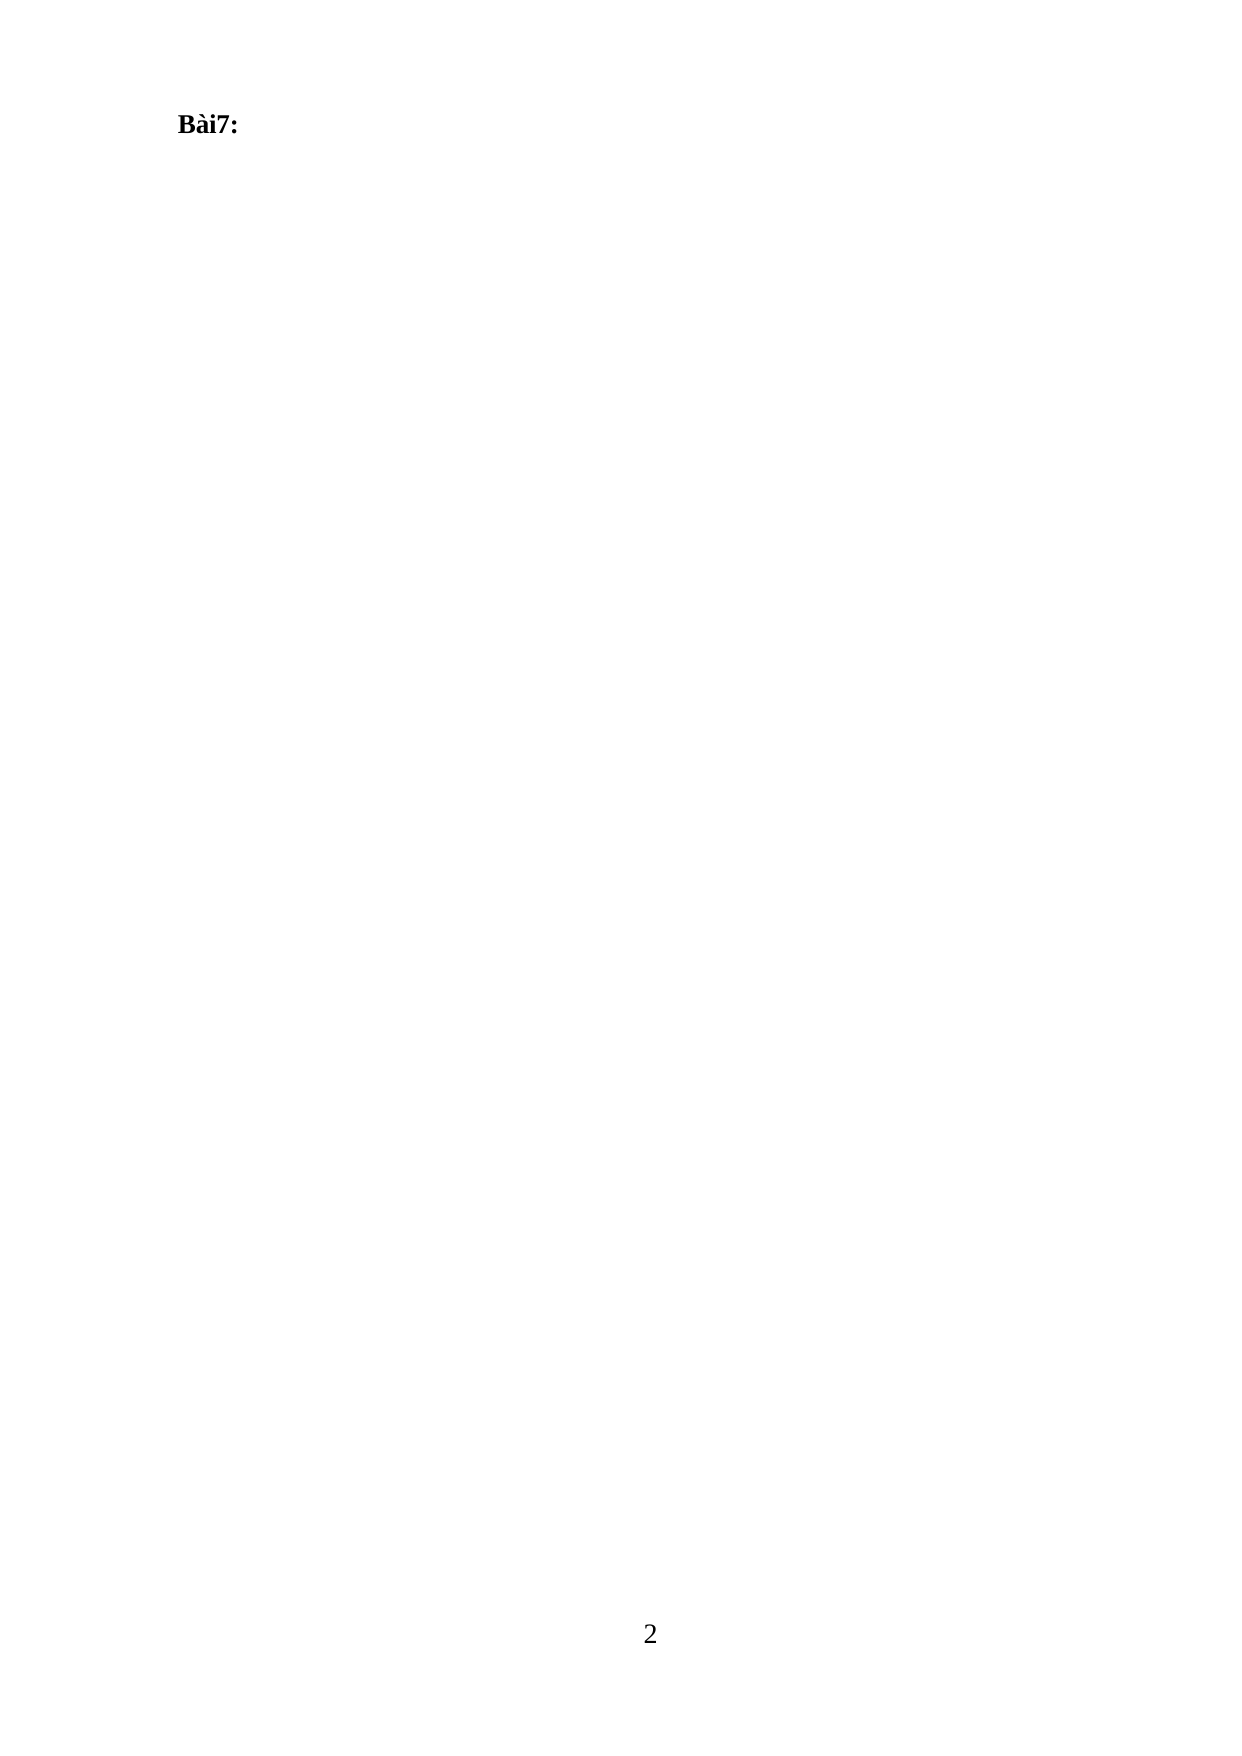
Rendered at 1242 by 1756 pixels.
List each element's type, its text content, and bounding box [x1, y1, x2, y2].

text Bài7: [178, 108, 1138, 139]
